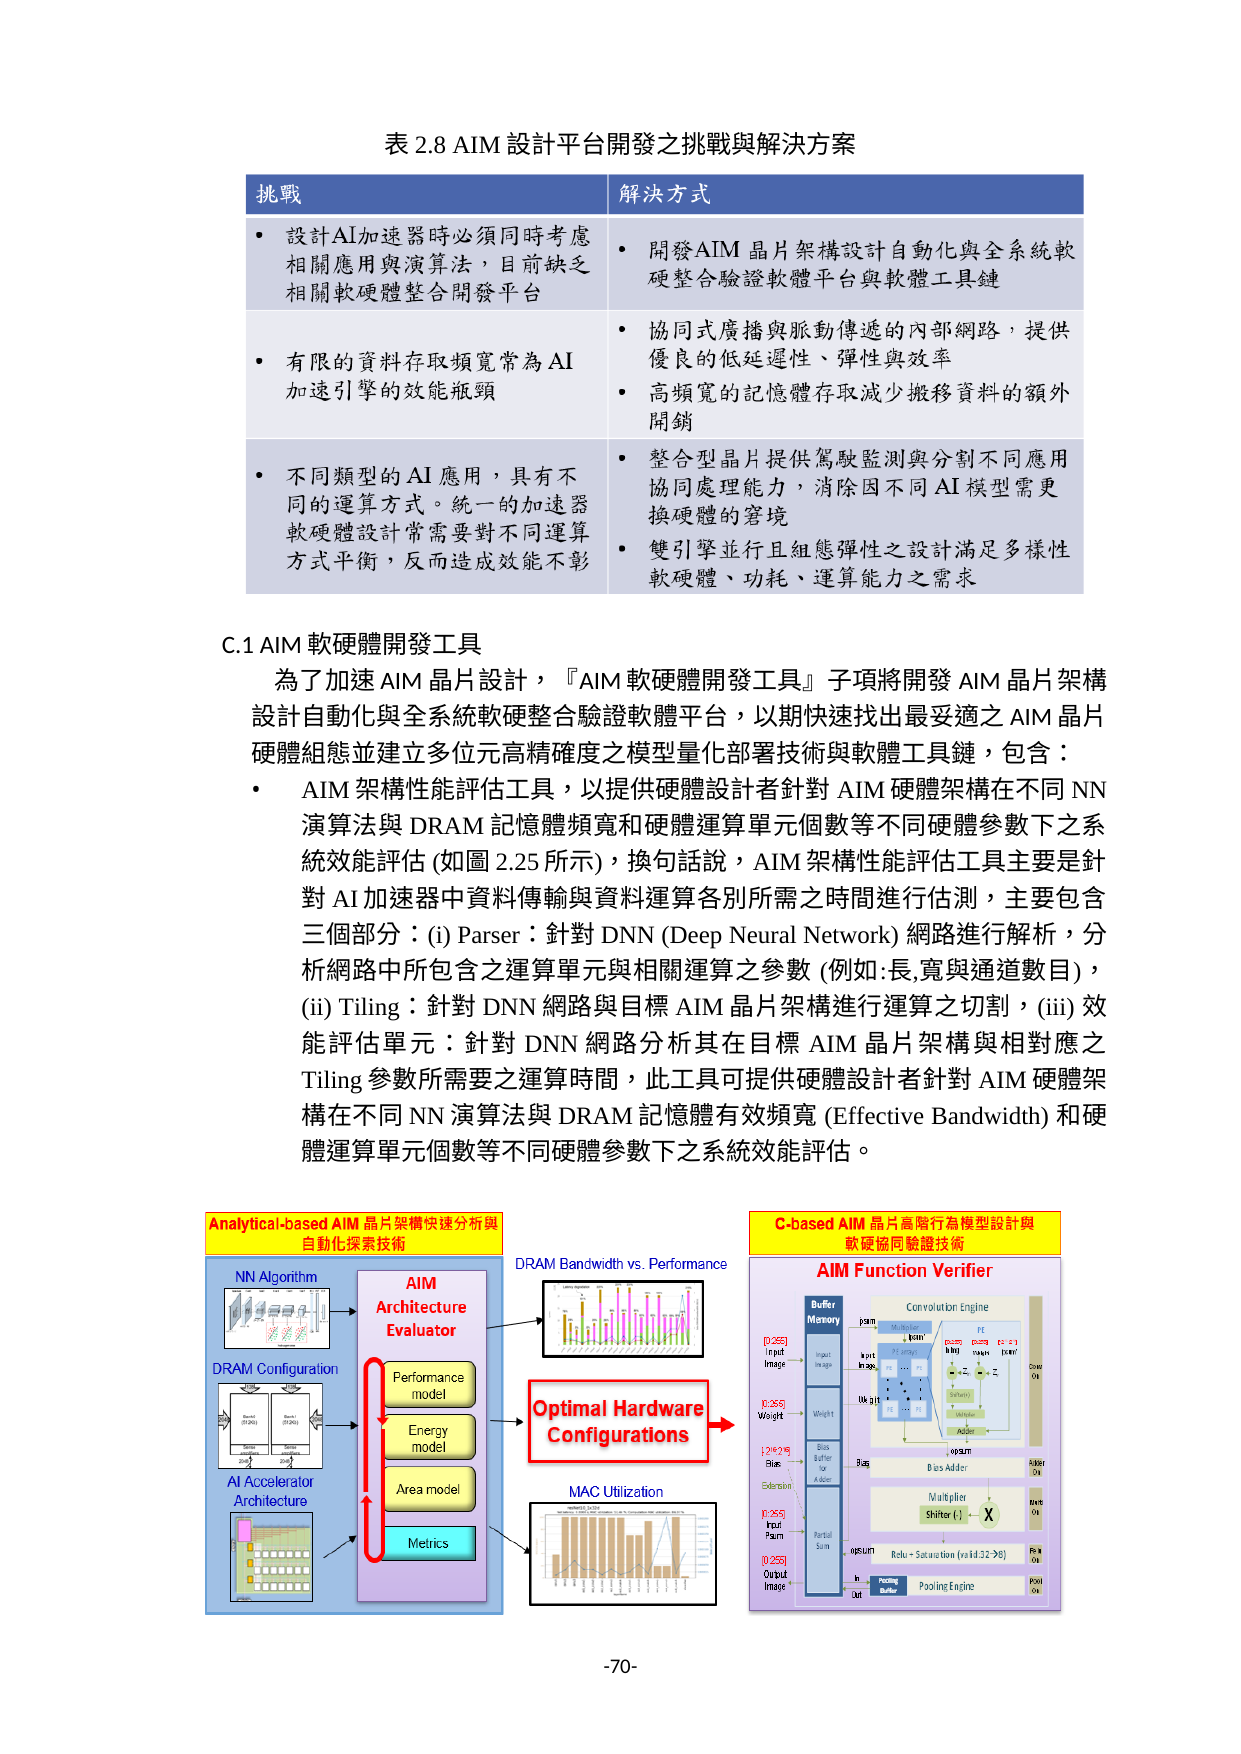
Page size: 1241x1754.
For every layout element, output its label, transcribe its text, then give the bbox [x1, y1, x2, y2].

text 表2.8 AIM設計平台開發之挑戰與解決方案 [133, 124, 1107, 160]
text C.1 AIM 軟硬體開發工具 [222, 624, 1107, 661]
picture [245, 172, 1084, 594]
picture [196, 1205, 1069, 1616]
list AIM架構性能評估工具，以提供硬體設計者針對AIM硬體架構在不同NN演算法與DRAM記憶體頻寬和硬體運算單元個數等不同硬體參數下之系統效能評估 (如圖2.25所示)，換句話說，AIM架構性能評估工具主要是針對AI加速器中資料傳輸與資料運算各別所需之時間進行估測，主要包含三個部分：(i) Parser：針對DNN (Deep Neural Network) 網路進行解析，分析網路中所包含之運算單元與相關運算之參數 (例如:長,寬與通道數目)，(ii) Tiling：針對DNN網路與目標AIM晶片架構進行運算之切割，(iii) 效能評估單元：針對DNN網路分析其在目標AIM晶片架構與相對應之Tiling參數所需要之運算時間，此工具可提供硬體設計者針對AIM硬體架構在不同NN演算法與DRAM記憶體有效頻寬 (Effective Bandwidth) 和硬體運算單元個數等不同硬體參數下之系統效能評估。 [251, 769, 1107, 1168]
text 為了加速AIM 晶片設計，『AIM軟硬體開發工具』子項將開發AIM 晶片架構設計自動化與全系統軟硬整合驗證軟體平台，以期快速找出最妥適之AIM晶片硬體組態並建立多位元高精確度之模型量化部署技術與軟體工具鏈，包含： [251, 661, 1107, 769]
